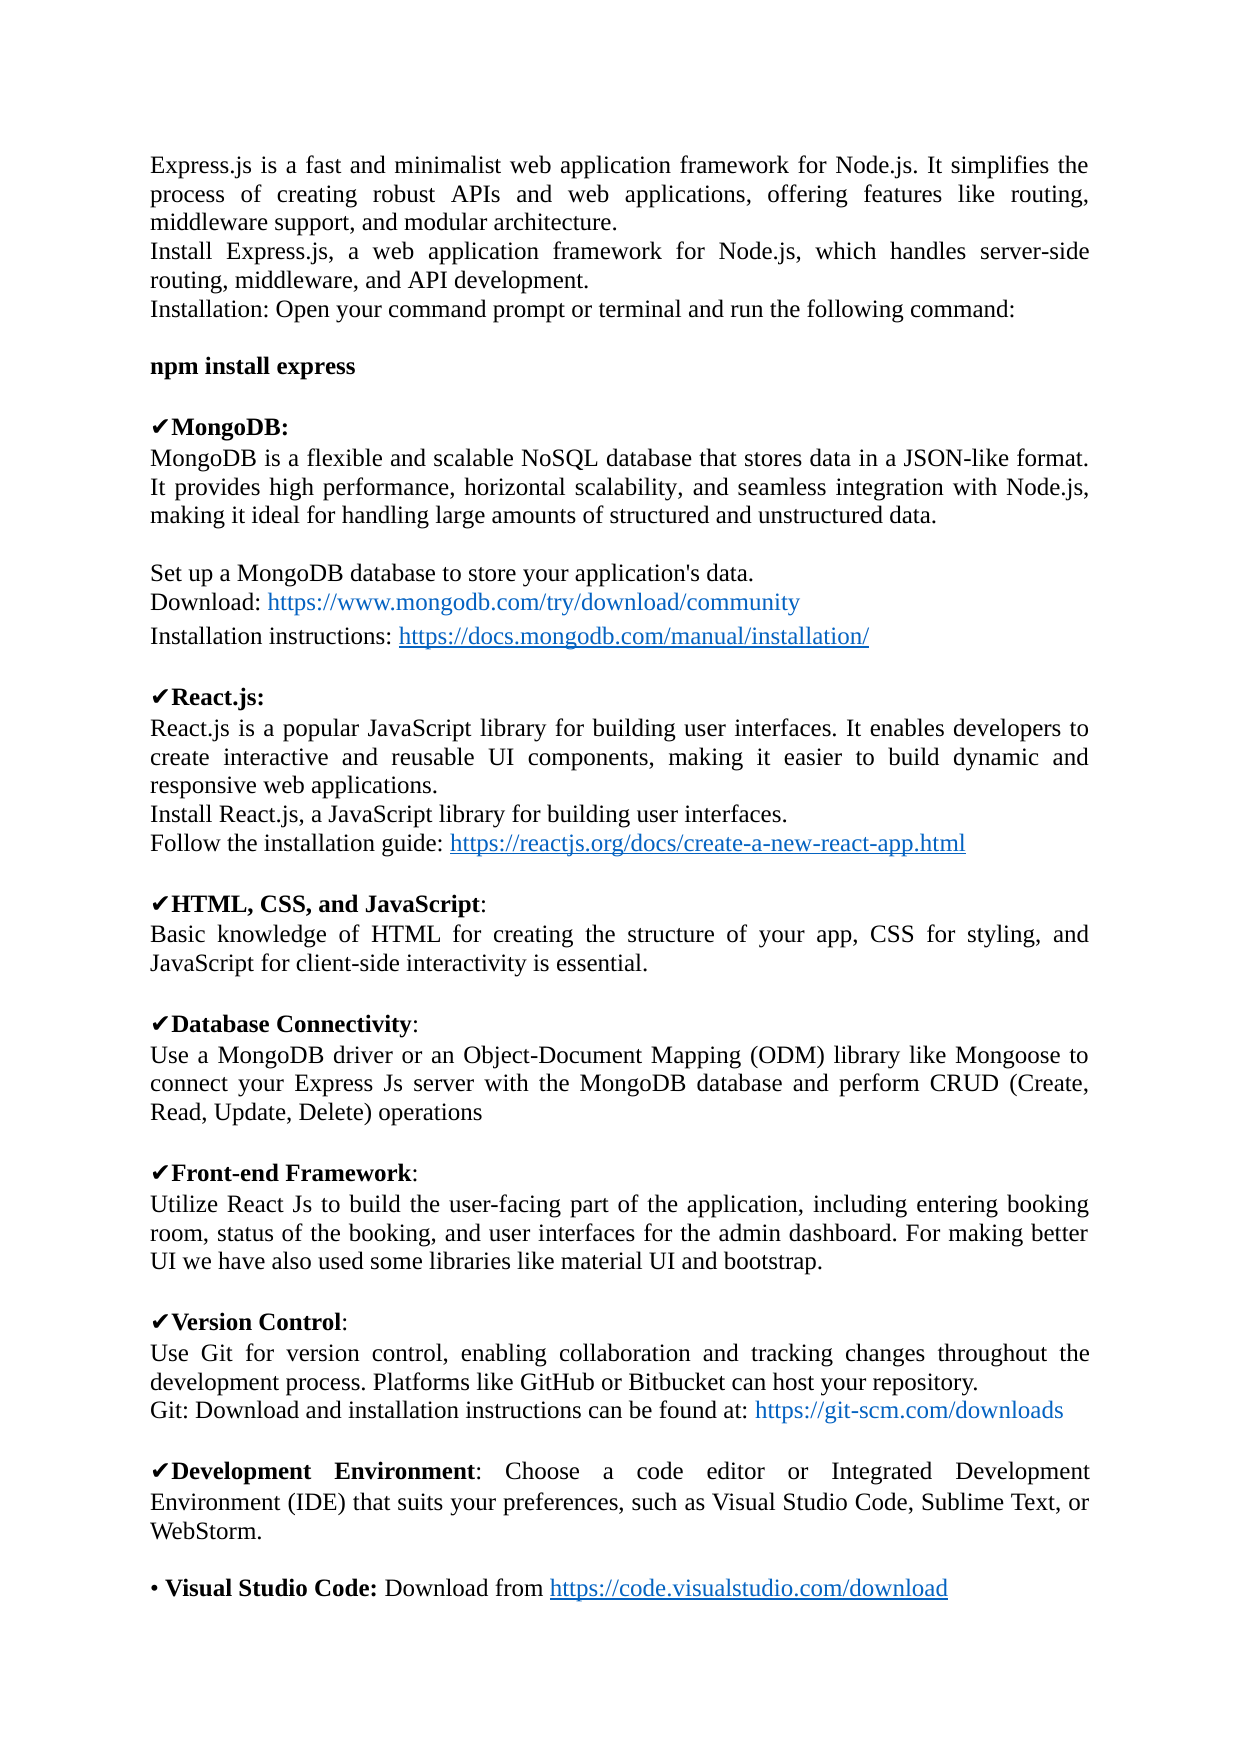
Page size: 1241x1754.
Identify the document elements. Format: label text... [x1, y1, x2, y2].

text Install React.js, a JavaScript library for building user interfaces. [150, 799, 1090, 828]
text React.js is a popular JavaScript library for building user interfaces. It enables developers to create interactive and reusable UI components, making it easier to build dynamic and responsive web applications. [150, 713, 1090, 799]
text Express.js is a fast and minimalist web application framework for Node.js. It simplifies the process of creating robust APIs and web applications, offering features like routing, middleware support, and modular architecture. [150, 150, 1090, 236]
text ✔Database Connectivity: [150, 1006, 1090, 1040]
text Utilize React Js to build the user-facing part of the application, including entering booking room, status of the booking, and user interfaces for the admin dashboard. For making better UI we have also used some libraries like material UI and bootstrap. [150, 1189, 1090, 1275]
text ✔Development Environment: Choose a code editor or Integrated Development Environment (IDE) that suits your preferences, such as Visual Studio Code, Sublime Text, or WebStorm. [150, 1453, 1090, 1544]
text Git: Download and installation instructions can be found at: https://git-scm.com/downloads [150, 1395, 1090, 1424]
text Install Express.js, a web application framework for Node.js, which handles server-side routing, middleware, and API development. [150, 236, 1090, 294]
text ✔HTML, CSS, and JavaScript: [150, 885, 1090, 919]
text ✔Version Control: [150, 1304, 1090, 1338]
text Set up a MongoDB database to store your application's data. [150, 558, 1090, 587]
text Use Git for version control, enabling collaboration and tracking changes throughout the development process. Platforms like GitHub or Bitbucket can host your repository. [150, 1338, 1090, 1395]
text ✔React.js: [150, 679, 1090, 713]
text npm install express [150, 351, 1090, 380]
text Use a MongoDB driver or an Object-Document Mapping (ODM) library like Mongoose to connect your Express Js server with the MongoDB database and perform CRUD (Create, Read, Update, Delete) operations [150, 1040, 1090, 1126]
text Installation instructions: https://docs.mongodb.com/manual/installation/ [150, 621, 1090, 650]
text Basic knowledge of HTML for creating the structure of your app, CSS for styling, and JavaScript for client-side interactivity is essential. [150, 919, 1090, 977]
text Installation: Open your command prompt or terminal and run the following command: [150, 294, 1090, 322]
text Follow the installation guide: https://reactjs.org/docs/create-a-new-react-app.html [150, 828, 1090, 857]
text ✔MongoDB: [150, 409, 1090, 443]
text Download: https://www.mongodb.com/try/download/community [150, 587, 1090, 615]
text • Visual Studio Code: Download from https://code.visualstudio.com/download [150, 1573, 1090, 1602]
text MongoDB is a flexible and scalable NoSQL database that stores data in a JSON-like format. It provides high performance, horizontal scalability, and seamless integration with Node.js, making it ideal for handling large amounts of structured and unstructured data. [150, 443, 1090, 529]
text ✔Front-end Framework: [150, 1155, 1090, 1189]
